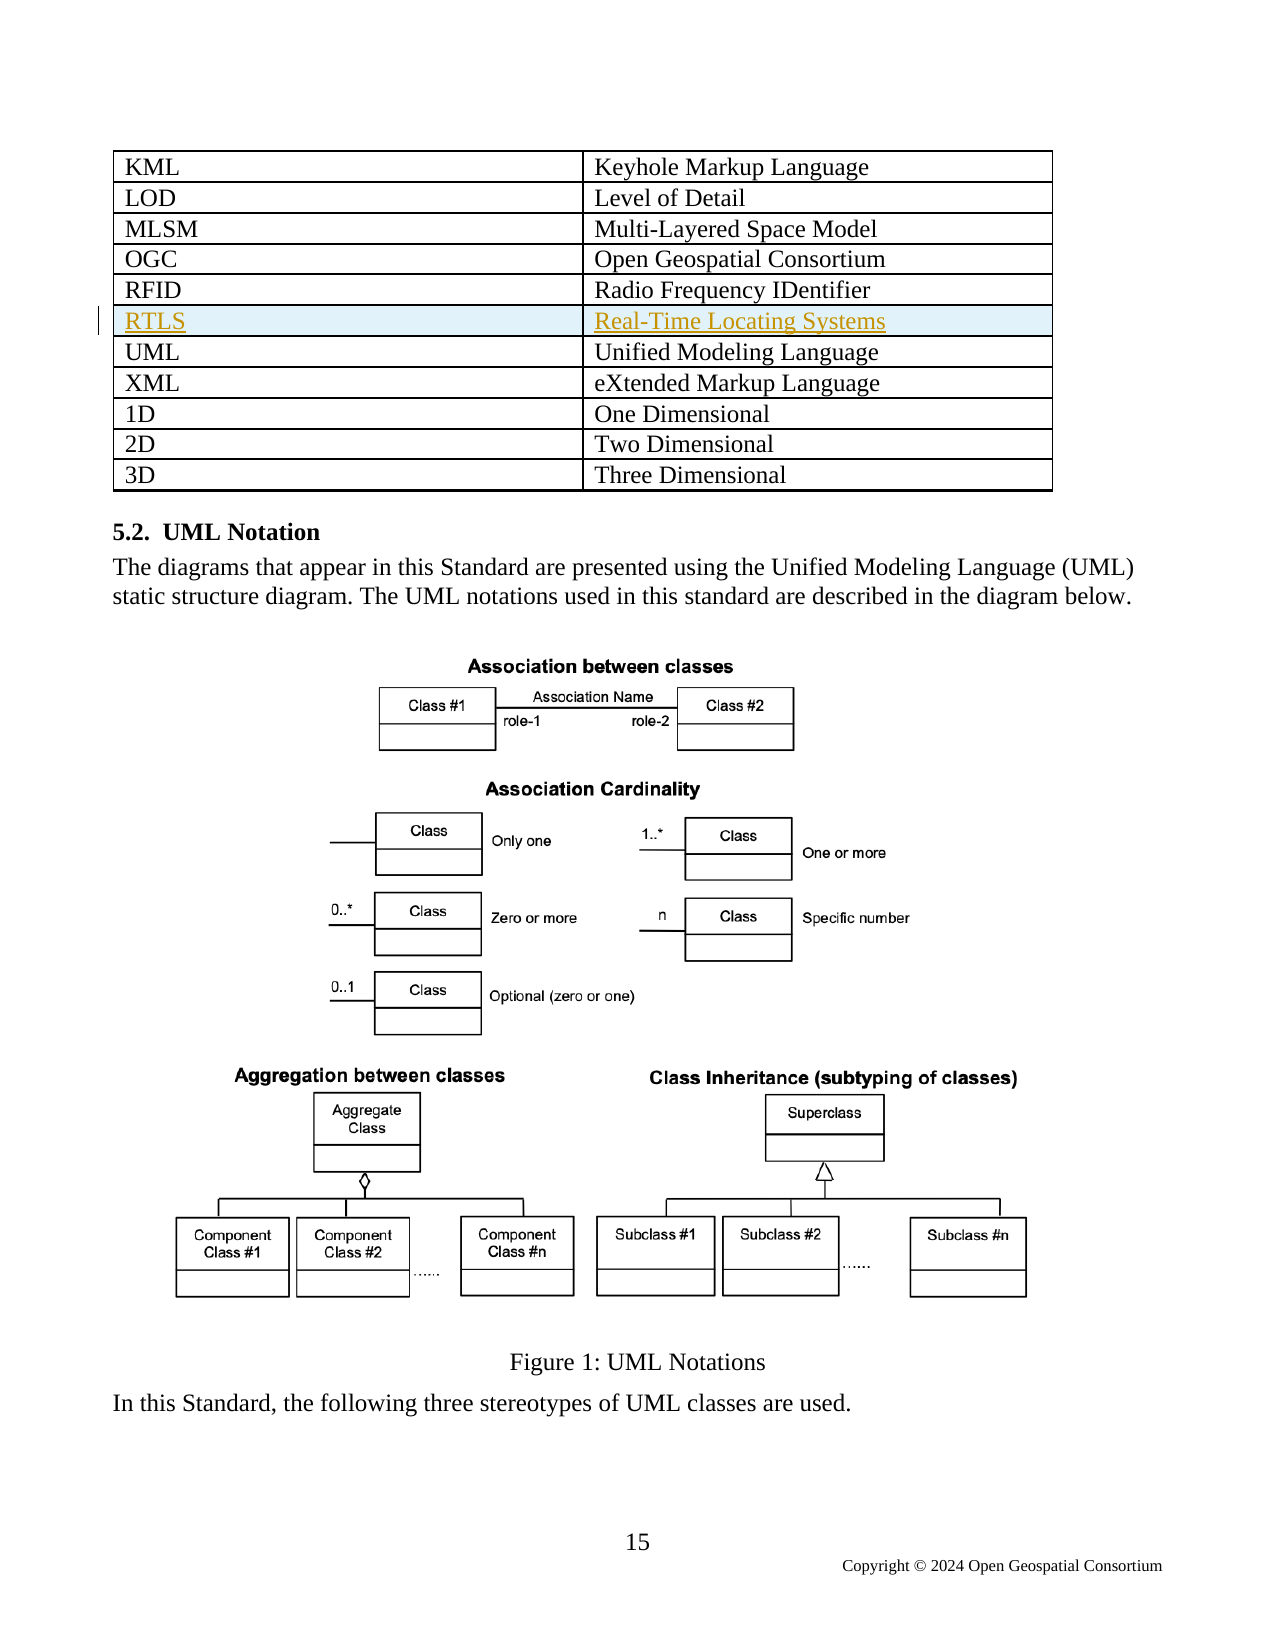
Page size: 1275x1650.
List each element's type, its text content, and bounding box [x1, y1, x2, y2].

table_cell One Dimensional [584, 399, 1052, 427]
text Figure 1: UML Notations [112, 1347, 1162, 1376]
subtitle 5.2. UML Notation [112, 517, 1162, 546]
table_cell XML [114, 368, 582, 397]
text The diagrams that appear in this Standard are presented using the Unified Modeling Language (UML) static structure diagram. The UML notations used in this standard are described in the diagram below. [112, 552, 1162, 610]
table_cell LOD [114, 183, 582, 212]
table_cell MLSM [114, 214, 582, 242]
table_cell eXtended Markup Language [584, 368, 1052, 397]
table_cell Two Dimensional [584, 430, 1052, 458]
table_cell Open Geospatial Consortium [584, 245, 1052, 273]
table_cell Radio Frequency IDentifier [584, 275, 1052, 304]
text In this Standard, the following three stereotypes of UML classes are used. [112, 1388, 1162, 1417]
table_cell 3D [114, 460, 582, 489]
table_cell UML [114, 337, 582, 366]
table_cell Three Dimensional [584, 460, 1052, 489]
table_cell RFID [114, 275, 582, 304]
table_cell Level of Detail [584, 183, 1052, 212]
picture [112, 634, 1052, 1323]
table_cell Keyhole Markup Language [584, 152, 1052, 181]
table_cell Unified Modeling Language [584, 337, 1052, 366]
table_cell Multi-Layered Space Model [584, 214, 1052, 242]
table_cell OGC [114, 245, 582, 273]
table_cell 2D [114, 430, 582, 458]
table_cell 1D [114, 399, 582, 427]
table_cell KML [114, 152, 582, 181]
